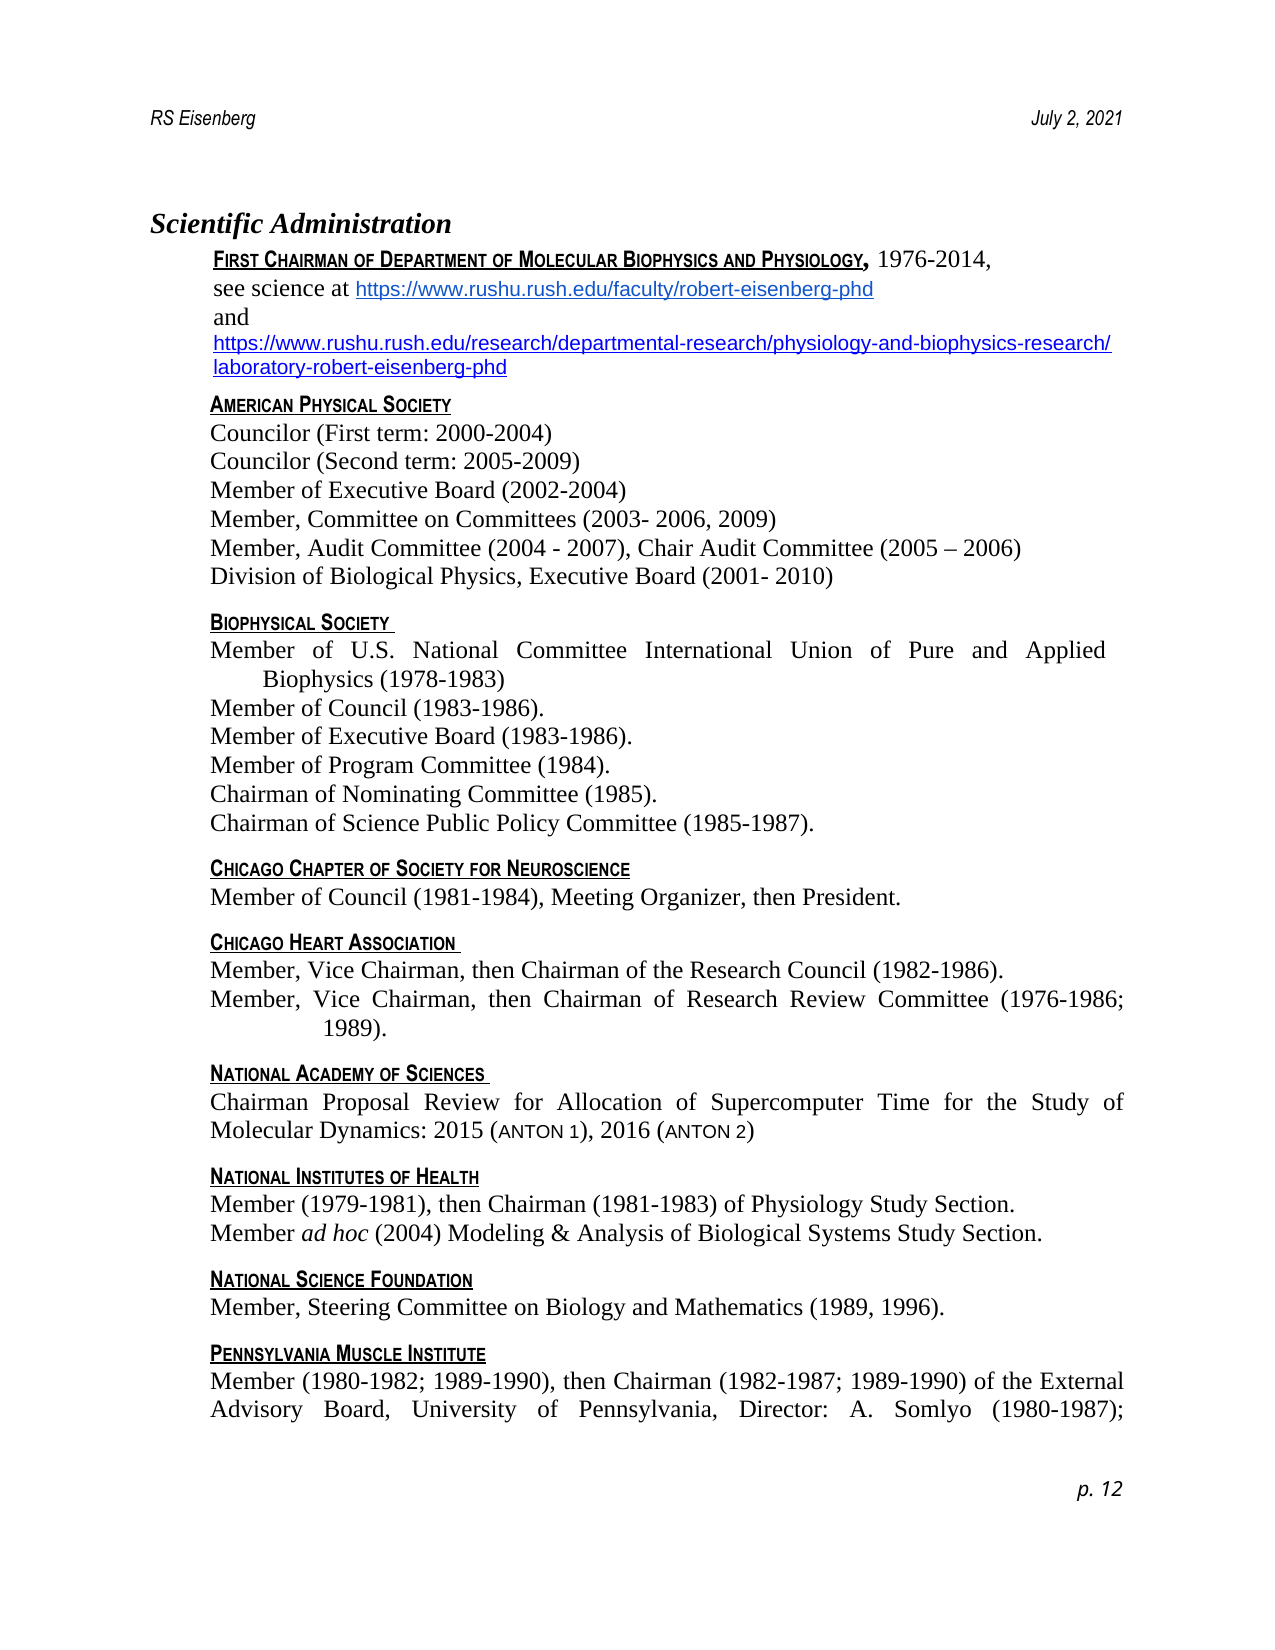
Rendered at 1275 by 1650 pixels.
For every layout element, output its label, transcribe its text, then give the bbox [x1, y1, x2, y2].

text Chairman Proposal Review for Allocation of Supercomputer Time for the Study of Molecular Dynamics: 2015 (ANTON 1), 2016 (ANTON 2) [210, 1087, 1125, 1144]
text Member, Vice Chairman, then Chairman of the Research Council (1982-1986). [210, 955, 1125, 984]
text Scientific Administration [150, 206, 1125, 240]
text Chairman of Nominating Committee (1985). [210, 779, 1125, 808]
text Chairman of Science Public Policy Committee (1985-1987). [210, 808, 1125, 836]
text National Academy of Sciences [210, 1060, 1125, 1087]
text Member (1979-1981), then Chairman (1981-1983) of Physiology Study Section. [210, 1189, 1125, 1218]
text Member of U.S. National Committee International Union of Pure and Applied Biophysics (1978-1983) [210, 635, 1125, 693]
text National Science Foundation [210, 1266, 1125, 1292]
text Councilor (First term: 2000-2004) [210, 418, 1125, 446]
text https://www.rushu.rush.edu/research/departmental-research/physiology-and-biophysics-research/laboratory-robert-eisenberg-phd [507, 331, 1125, 379]
text Biophysical Society [210, 609, 1125, 635]
text First Chairman of Department of Molecular Biophysics and Physiology, 1976-2014, [213, 240, 1125, 273]
text Pennsylvania Muscle Institute [210, 1339, 1125, 1366]
text see science at https://www.rushu.rush.edu/faculty/robert-eisenberg-phd and [213, 273, 1125, 331]
text Councilor (Second term: 2005-2009) [210, 446, 1125, 475]
text Member, Steering Committee on Biology and Mathematics (1989, 1996). [210, 1292, 1125, 1321]
text Division of Biological Physics, Executive Board (2001- 2010) [210, 561, 1125, 590]
text Member of Council (1981-1984), Meeting Organizer, then President. [210, 882, 1125, 910]
text National Institutes of Health [210, 1163, 1125, 1189]
text Chicago Heart Association [210, 929, 1125, 955]
text American Physical Society [210, 391, 1125, 418]
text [210, 1366, 1125, 1423]
text Member, Vice Chairman, then Chairman of Research Review Committee (1976-1986; 1989). [210, 984, 1125, 1042]
text Member of Executive Board (1983-1986). [210, 721, 1125, 750]
text Member of Program Committee (1984). [210, 750, 1125, 779]
text Member, Audit Committee (2004 - 2007), Chair Audit Committee (2005 – 2006) [210, 533, 1125, 561]
text Member ad hoc (2004) Modeling & Analysis of Biological Systems Study Section. [210, 1218, 1125, 1247]
text Chicago Chapter of Society for Neuroscience [210, 855, 1125, 882]
text Member, Committee on Committees (2003- 2006, 2009) [210, 504, 1125, 533]
text Member of Executive Board (2002-2004) [210, 475, 1125, 504]
text Member of Council (1983-1986). [210, 693, 1125, 721]
